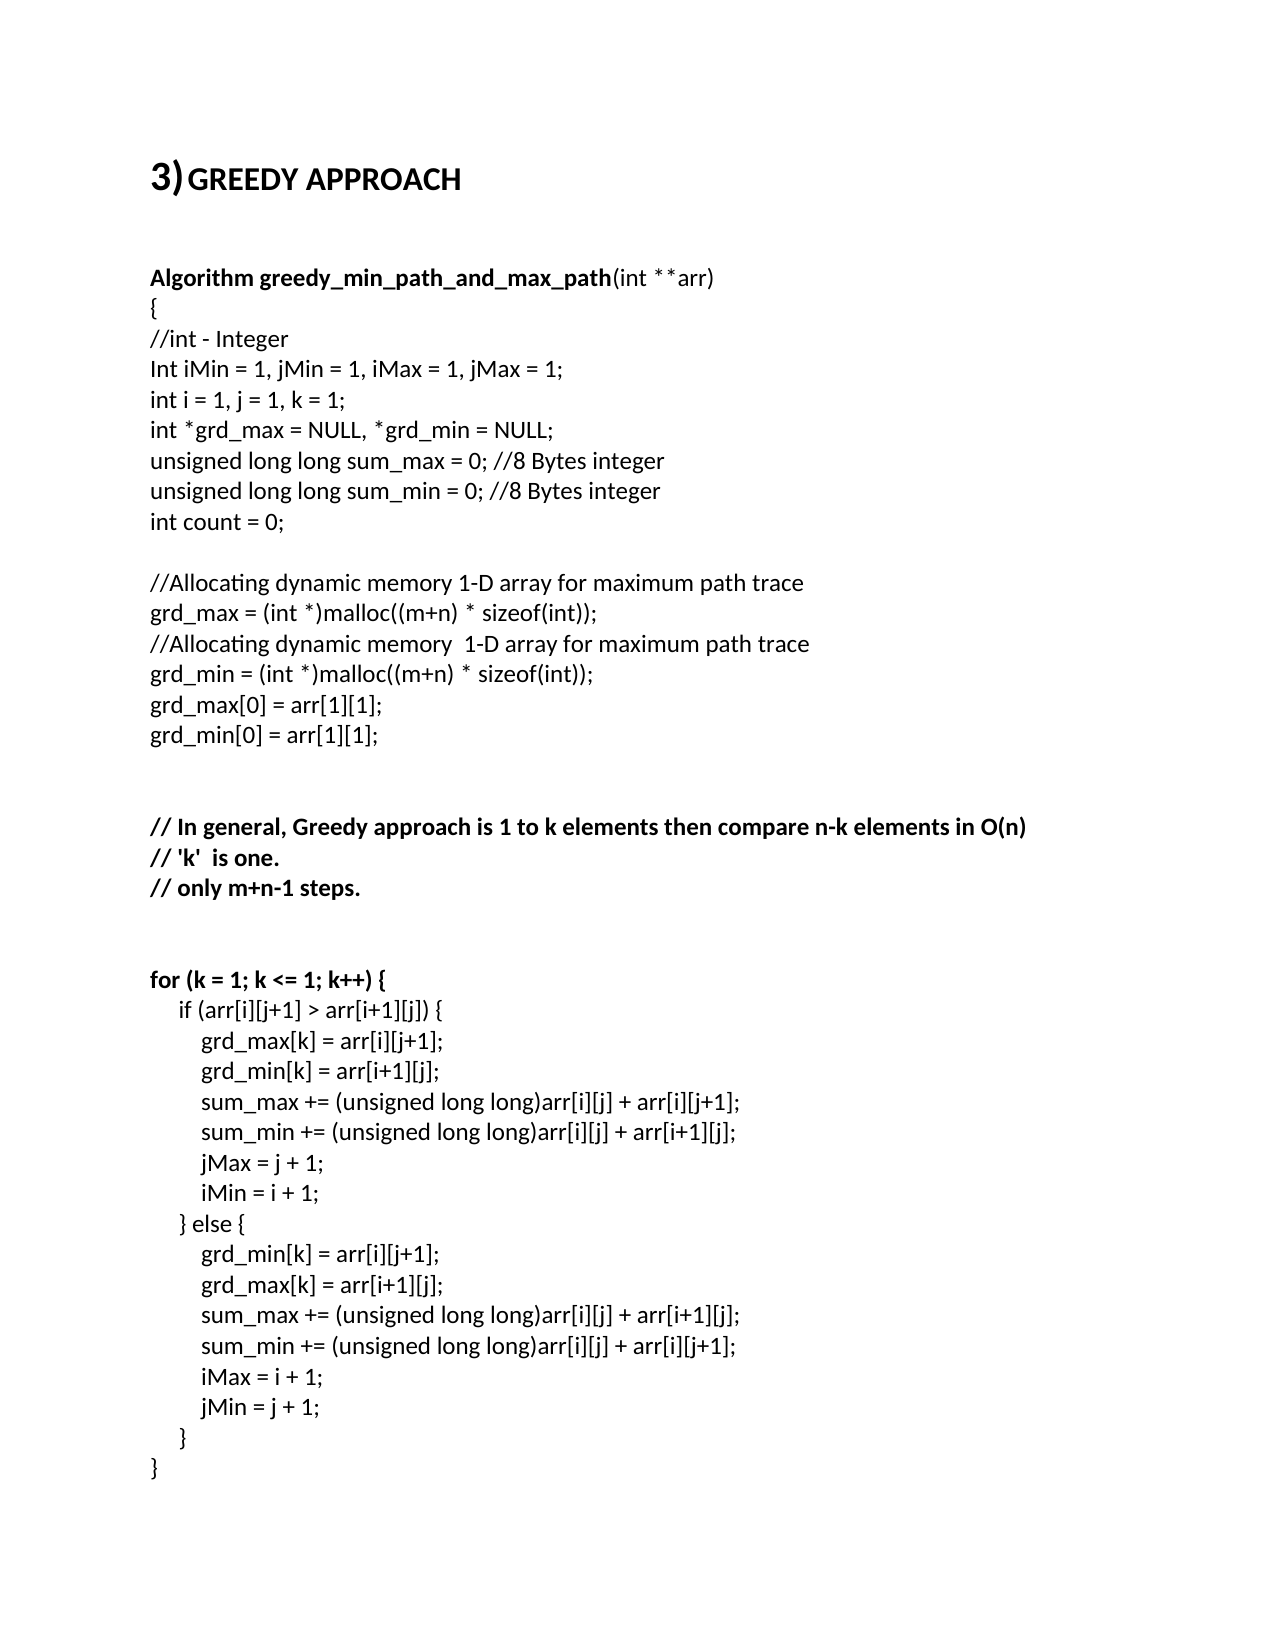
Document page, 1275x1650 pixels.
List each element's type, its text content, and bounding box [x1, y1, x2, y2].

text iMax = i + 1; [150, 1361, 1125, 1391]
text unsigned long long sum_min = 0; //8 Bytes integer [150, 476, 1125, 506]
text sum_max += (unsigned long long)arr[i][j] + arr[i+1][j]; [150, 1299, 1125, 1330]
text iMin = i + 1; [150, 1177, 1125, 1208]
text grd_min[k] = arr[i+1][j]; [150, 1055, 1125, 1086]
text Int iMin = 1, jMin = 1, iMax = 1, jMax = 1; [150, 353, 1125, 384]
text grd_min[k] = arr[i][j+1]; [150, 1238, 1125, 1269]
text // only m+n-1 steps. [150, 872, 1125, 903]
text //Allocating dynamic memory 1-D array for maximum path trace [150, 628, 1125, 659]
text } [150, 1452, 1125, 1483]
text } [150, 1422, 1125, 1452]
text unsigned long long sum_max = 0; //8 Bytes integer [150, 445, 1125, 476]
text Algorithm greedy_min_path_and_max_path(int **arr) [150, 262, 1125, 292]
text grd_max = (int *)malloc((m+n) * sizeof(int)); [150, 598, 1125, 628]
text jMax = j + 1; [150, 1147, 1125, 1177]
list GREEDY APPROACH [150, 150, 1125, 201]
text if (arr[i][j+1] > arr[i+1][j]) { [150, 994, 1125, 1025]
text for (k = 1; k <= 1; k++) { [150, 964, 1125, 994]
text jMin = j + 1; [150, 1391, 1125, 1422]
text //int - Integer [150, 323, 1125, 353]
text int count = 0; [150, 506, 1125, 537]
text grd_min[0] = arr[1][1]; [150, 720, 1125, 750]
text // In general, Greedy approach is 1 to k elements then compare n-k elements in O(n) [150, 811, 1125, 842]
text grd_min = (int *)malloc((m+n) * sizeof(int)); [150, 659, 1125, 689]
text { [150, 292, 1125, 323]
text grd_max[0] = arr[1][1]; [150, 689, 1125, 720]
text sum_max += (unsigned long long)arr[i][j] + arr[i][j+1]; [150, 1086, 1125, 1116]
text //Allocating dynamic memory 1-D array for maximum path trace [150, 567, 1125, 598]
text int *grd_max = NULL, *grd_min = NULL; [150, 414, 1125, 445]
text } else { [150, 1208, 1125, 1238]
text sum_min += (unsigned long long)arr[i][j] + arr[i][j+1]; [150, 1330, 1125, 1361]
text grd_max[k] = arr[i][j+1]; [150, 1025, 1125, 1055]
text // 'k' is one. [150, 842, 1125, 872]
text int i = 1, j = 1, k = 1; [150, 384, 1125, 414]
text sum_min += (unsigned long long)arr[i][j] + arr[i+1][j]; [150, 1116, 1125, 1147]
text grd_max[k] = arr[i+1][j]; [150, 1269, 1125, 1299]
